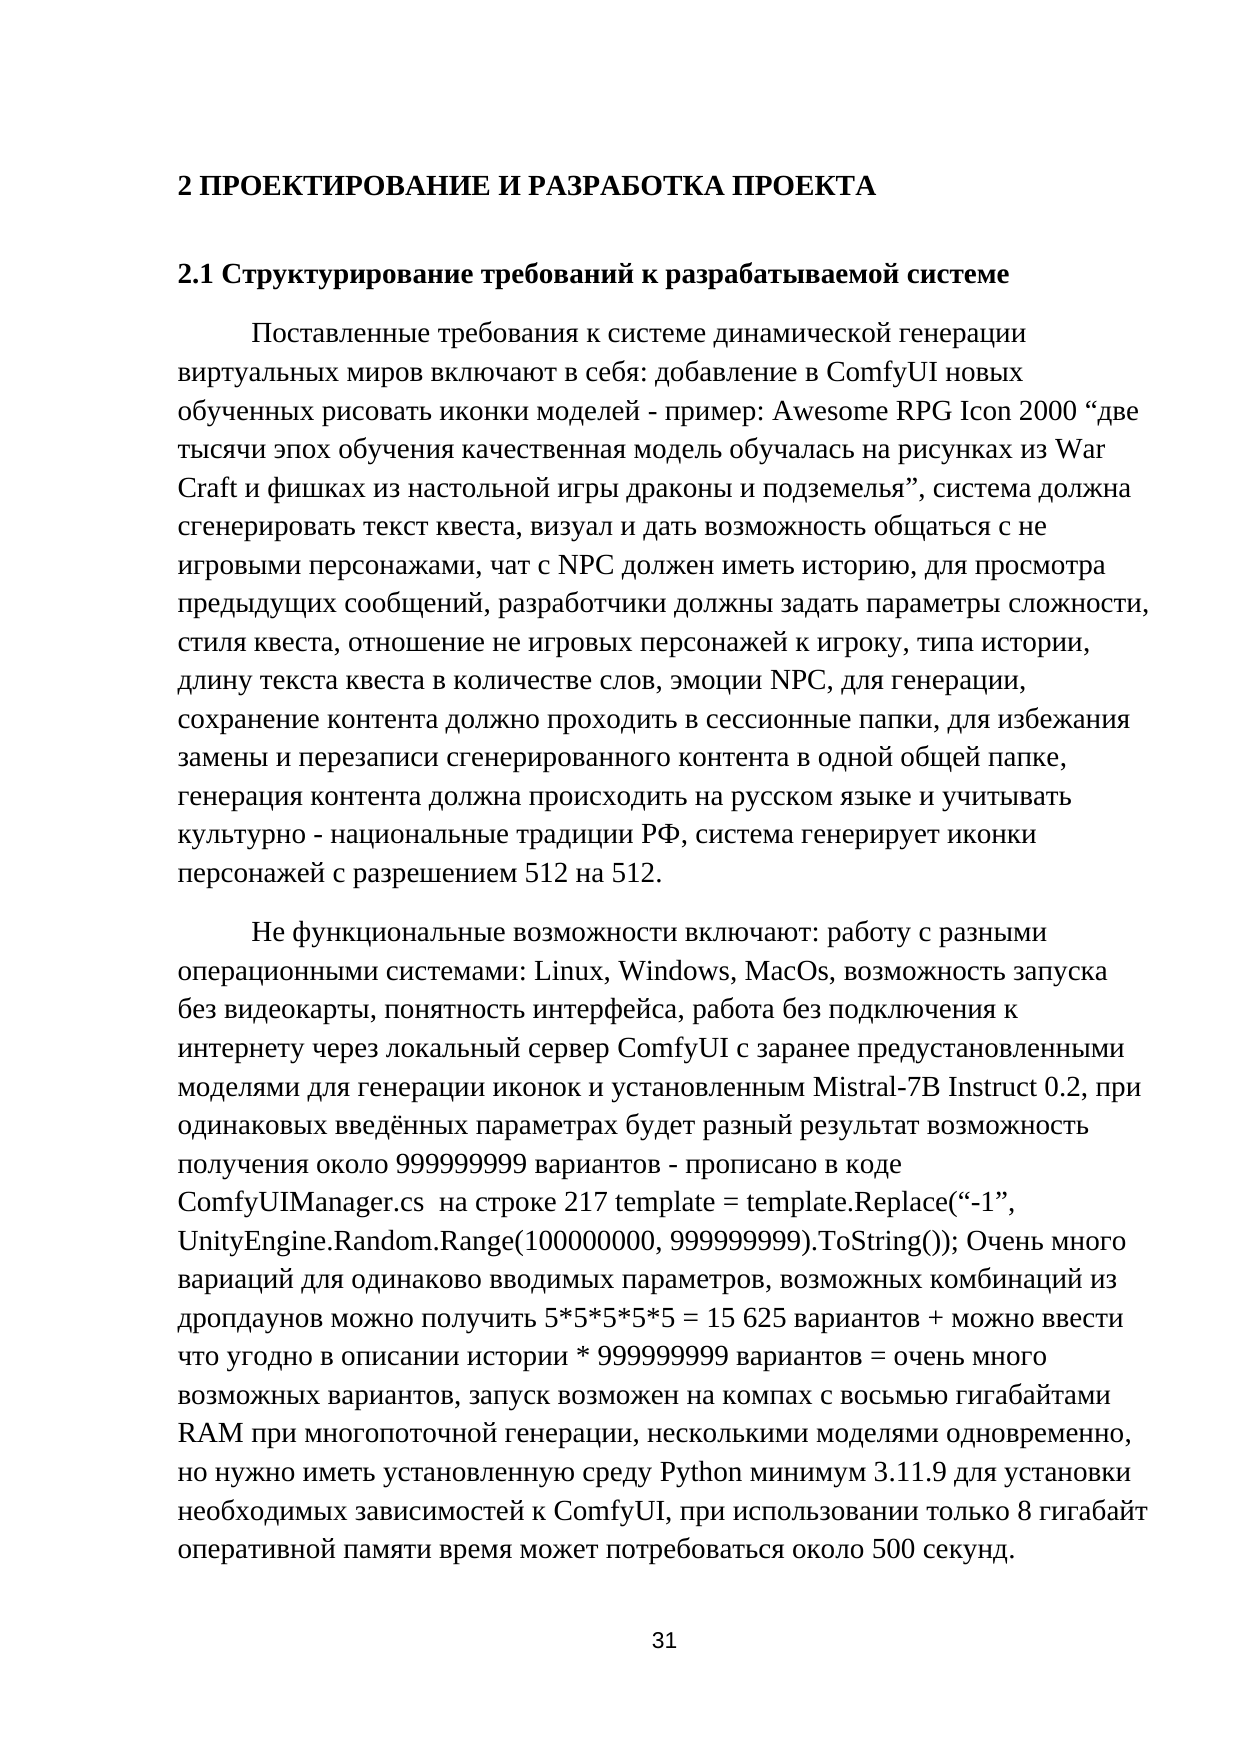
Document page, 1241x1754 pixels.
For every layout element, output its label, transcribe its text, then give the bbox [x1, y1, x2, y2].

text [177, 118, 1152, 202]
text Поставленные требования к системе динамической генерации виртуальных миров включают в себя: добавление в ComfyUI новых обученных рисовать иконки моделей - пример: Awesome RPG Icon 2000 “две тысячи эпох обучения качественная модель обучалась на рисунках из War Craft и фишках из настольной игры драконы и подземелья”, система должна сгенерировать текст квеста, визуал и дать возможность общаться с не игровыми персонажами, чат с NPC должен иметь историю, для просмотра предыдущих сообщений, разработчики должны задать параметры сложности, стиля квеста, отношение не игровых персонажей к игроку, типа истории, длину текста квеста в количестве слов, эмоции NPC, для генерации, сохранение контента должно проходить в сессионные папки, для избежания замены и перезаписи сгенерированного контента в одной общей папке, генерация контента должна происходить на русском языке и учитывать культурно - национальные традиции РФ, система генерирует иконки персонажей с разрешением 512 на 512. [177, 316, 1152, 889]
subtitle 2.1 Структурирование требований к разрабатываемой системе [177, 256, 1152, 290]
text Не функциональные возможности включают: работу с разными операционными системами: Linux, Windows, MacOs, возможность запуска без видеокарты, понятность интерфейса, работа без подключения к интернету через локальный сервер ComfyUI с заранее предустановленными моделями для генерации иконок и установленным Mistral-7B Instruct 0.2, при одинаковых введённых параметрах будет разный результат возможность получения около 999999999 вариантов - прописано в коде ComfyUIManager.cs на строке 217 template = template.Replace(“-1”, UnityEngine.Random.Range(100000000, 999999999).ToString()); Очень много вариаций для одинаково вводимых параметров, возможных комбинаций из дропдаунов можно получить 5*5*5*5*5 = 15 625 вариантов + можно ввести что угодно в описании истории * 999999999 вариантов = очень много возможных вариантов, запуск возможен на компах с восьмью гигабайтами RAM при многопоточной генерации, несколькими моделями одновременно, но нужно иметь установленную среду Python минимум 3.11.9 для установки необходимых зависимостей к ComfyUI, при использовании только 8 гигабайт оперативной памяти время может потребоваться около 500 секунд. [177, 914, 1152, 1565]
